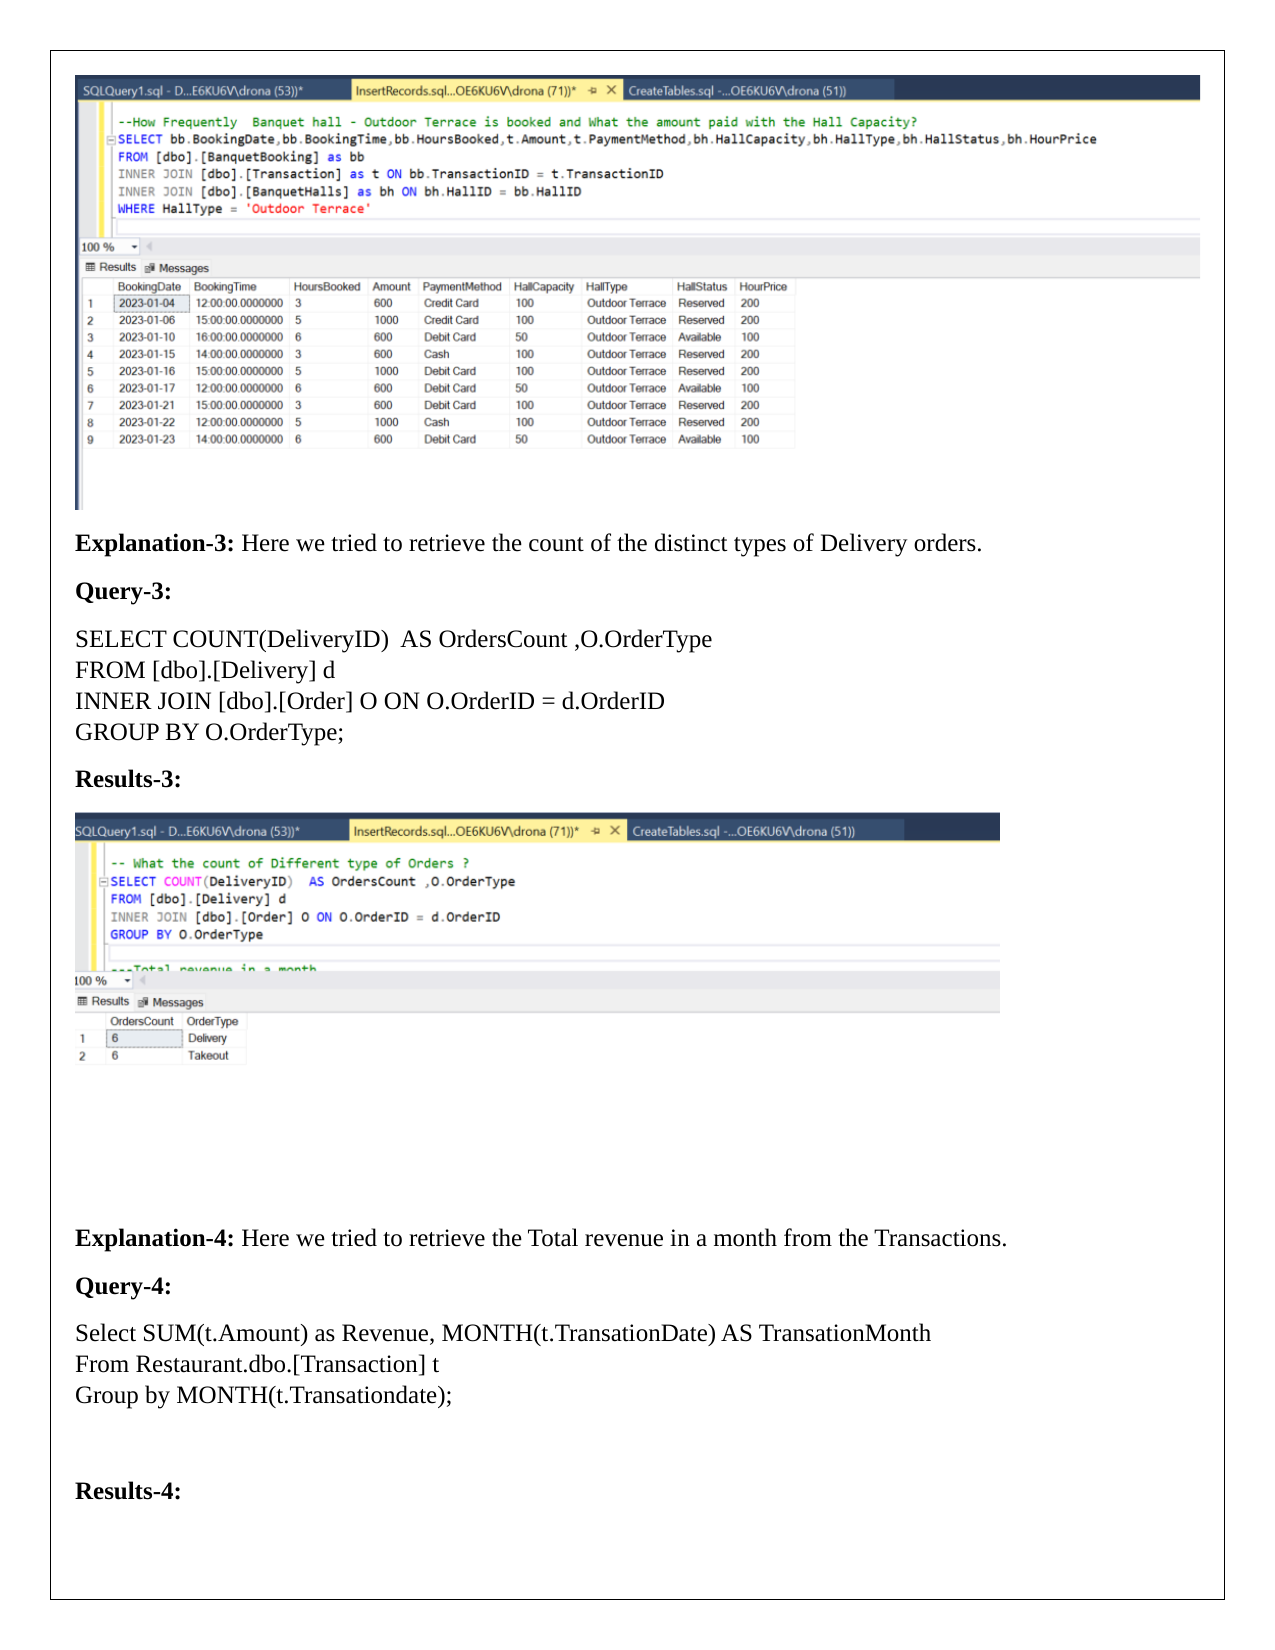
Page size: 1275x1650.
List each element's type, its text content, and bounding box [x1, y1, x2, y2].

text Select SUM(t.Amount) as Revenue, MONTH(t.TransationDate) AS TransationMonth From Restaurant.dbo.[Transaction] t Group by MONTH(t.Transationdate); [75, 1318, 1200, 1409]
picture [75, 75, 1200, 510]
picture [75, 812, 1000, 1205]
text Results-4: [75, 1476, 1200, 1505]
text Query-3: [75, 576, 1200, 605]
text Explanation-4: Here we tried to retrieve the Total revenue in a month from the Transactions. [75, 1223, 1200, 1252]
text Explanation-3: Here we tried to retrieve the count of the distinct types of Delivery orders. [75, 528, 1200, 557]
text Results-3: [75, 764, 1200, 793]
text SELECT COUNT(DeliveryID) AS OrdersCount ,O.OrderType FROM [dbo].[Delivery] d INNER JOIN [dbo].[Order] O ON O.OrderID = d.OrderID GROUP BY O.OrderType; [75, 624, 1200, 746]
text Query-4: [75, 1271, 1200, 1299]
